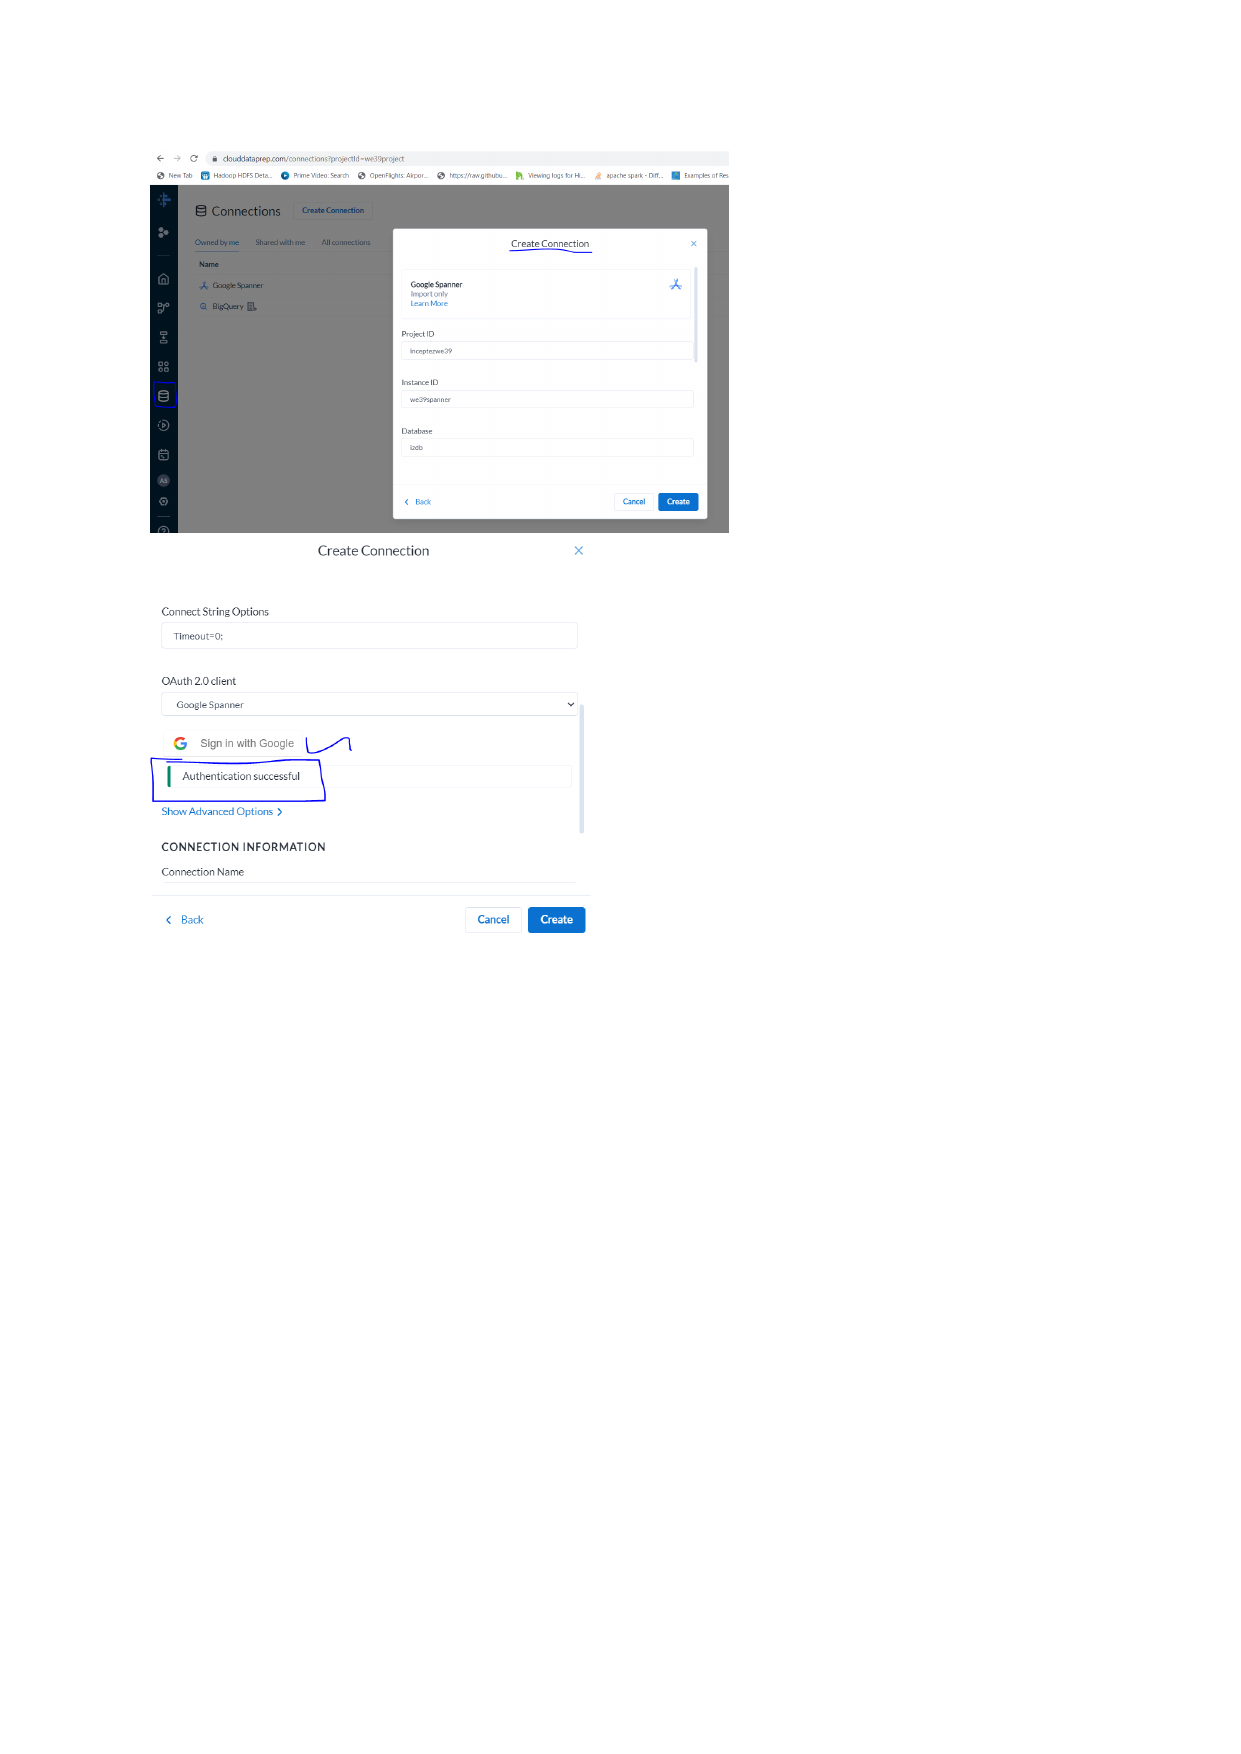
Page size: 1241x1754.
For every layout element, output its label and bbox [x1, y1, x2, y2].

picture [150, 150, 729, 941]
